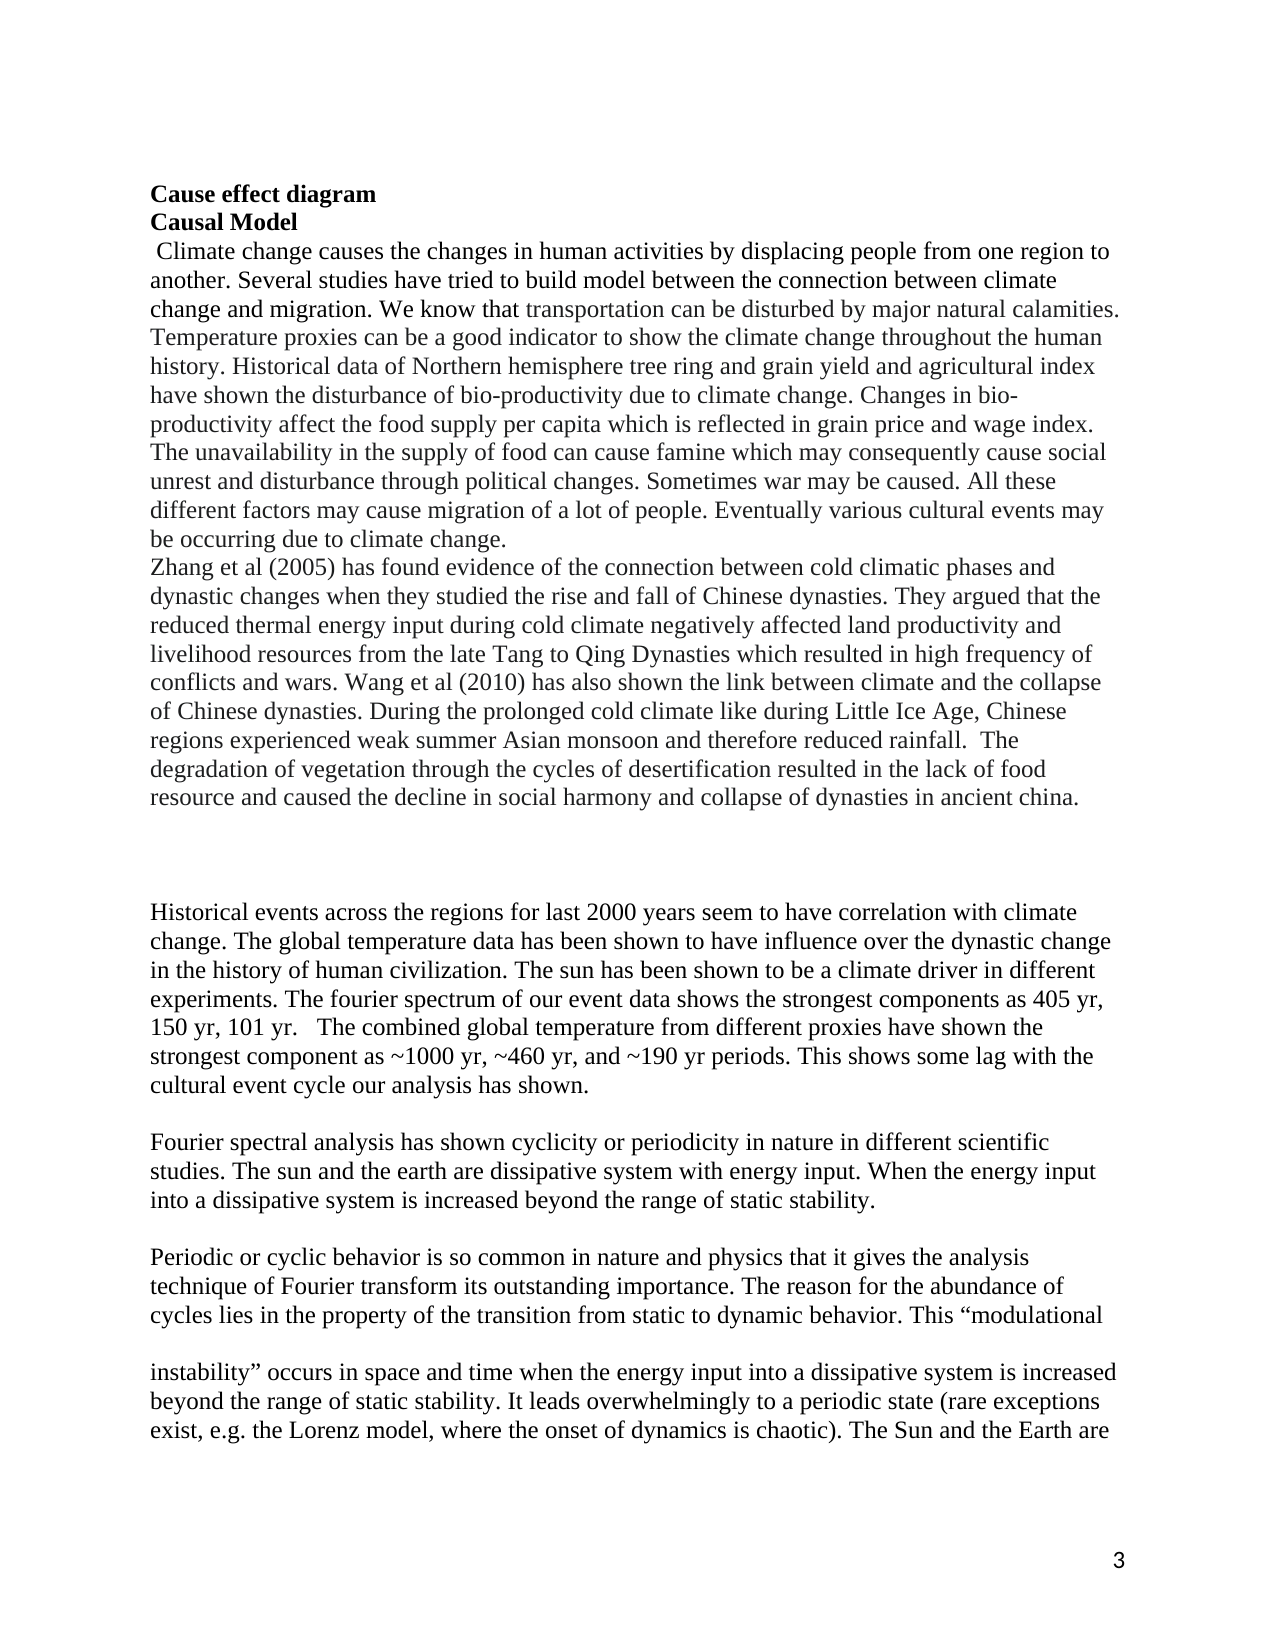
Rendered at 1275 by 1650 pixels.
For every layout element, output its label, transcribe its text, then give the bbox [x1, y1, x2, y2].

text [150, 1357, 1125, 1444]
text Zhang et al (2005) has found evidence of the connection between cold climatic phases and dynastic changes when they studied the rise and fall of Chinese dynasties. They argued that the reduced thermal energy input during cold climate negatively affected land productivity and livelihood resources from the late Tang to Qing Dynasties which resulted in high frequency of conflicts and wars. Wang et al (2010) has also shown the link between climate and the collapse of Chinese dynasties. During the prolonged cold climate like during Little Ice Age, Chinese regions experienced weak summer Asian monsoon and therefore reduced rainfall. The degradation of vegetation through the cycles of desertification resulted in the lack of food resource and caused the decline in social harmony and collapse of dynasties in ancient china. [150, 552, 1125, 811]
text Historical events across the regions for last 2000 years seem to have correlation with climate change. The global temperature data has been shown to have influence over the dynastic change in the history of human civilization. The sun has been shown to be a climate driver in different experiments. The fourier spectrum of our event data shows the strongest components as 405 yr, 150 yr, 101 yr. The combined global temperature from different proxies have shown the strongest component as ~1000 yr, ~460 yr, and ~190 yr periods. This shows some lag with the cultural event cycle our analysis has shown. [150, 897, 1125, 1099]
text Causal Model [150, 207, 1125, 236]
text Periodic or cyclic behavior is so common in nature and physics that it gives the analysis technique of Fourier transform its outstanding importance. The reason for the abundance of cycles lies in the property of the transition from static to dynamic behavior. This “modulational [150, 1242, 1125, 1329]
text Fourier spectral analysis has shown cyclicity or periodicity in nature in different scientific studies. The sun and the earth are dissipative system with energy input. When the energy input into a dissipative system is increased beyond the range of static stability. [150, 1127, 1125, 1214]
text Climate change causes the changes in human activities by displacing people from one region to another. Several studies have tried to build model between the connection between climate change and migration. We know that transportation can be disturbed by major natural calamities. Temperature proxies can be a good indicator to show the climate change throughout the human history. Historical data of Northern hemisphere tree ring and grain yield and agricultural index have shown the disturbance of bio-productivity due to climate change. Changes in bio-productivity affect the food supply per capita which is reflected in grain price and wage index. The unavailability in the supply of food can cause famine which may consequently cause social unrest and disturbance through political changes. Sometimes war may be caused. All these different factors may cause migration of a lot of people. Eventually various cultural events may be occurring due to climate change. [150, 236, 1125, 552]
text Cause effect diagram [150, 179, 1125, 207]
